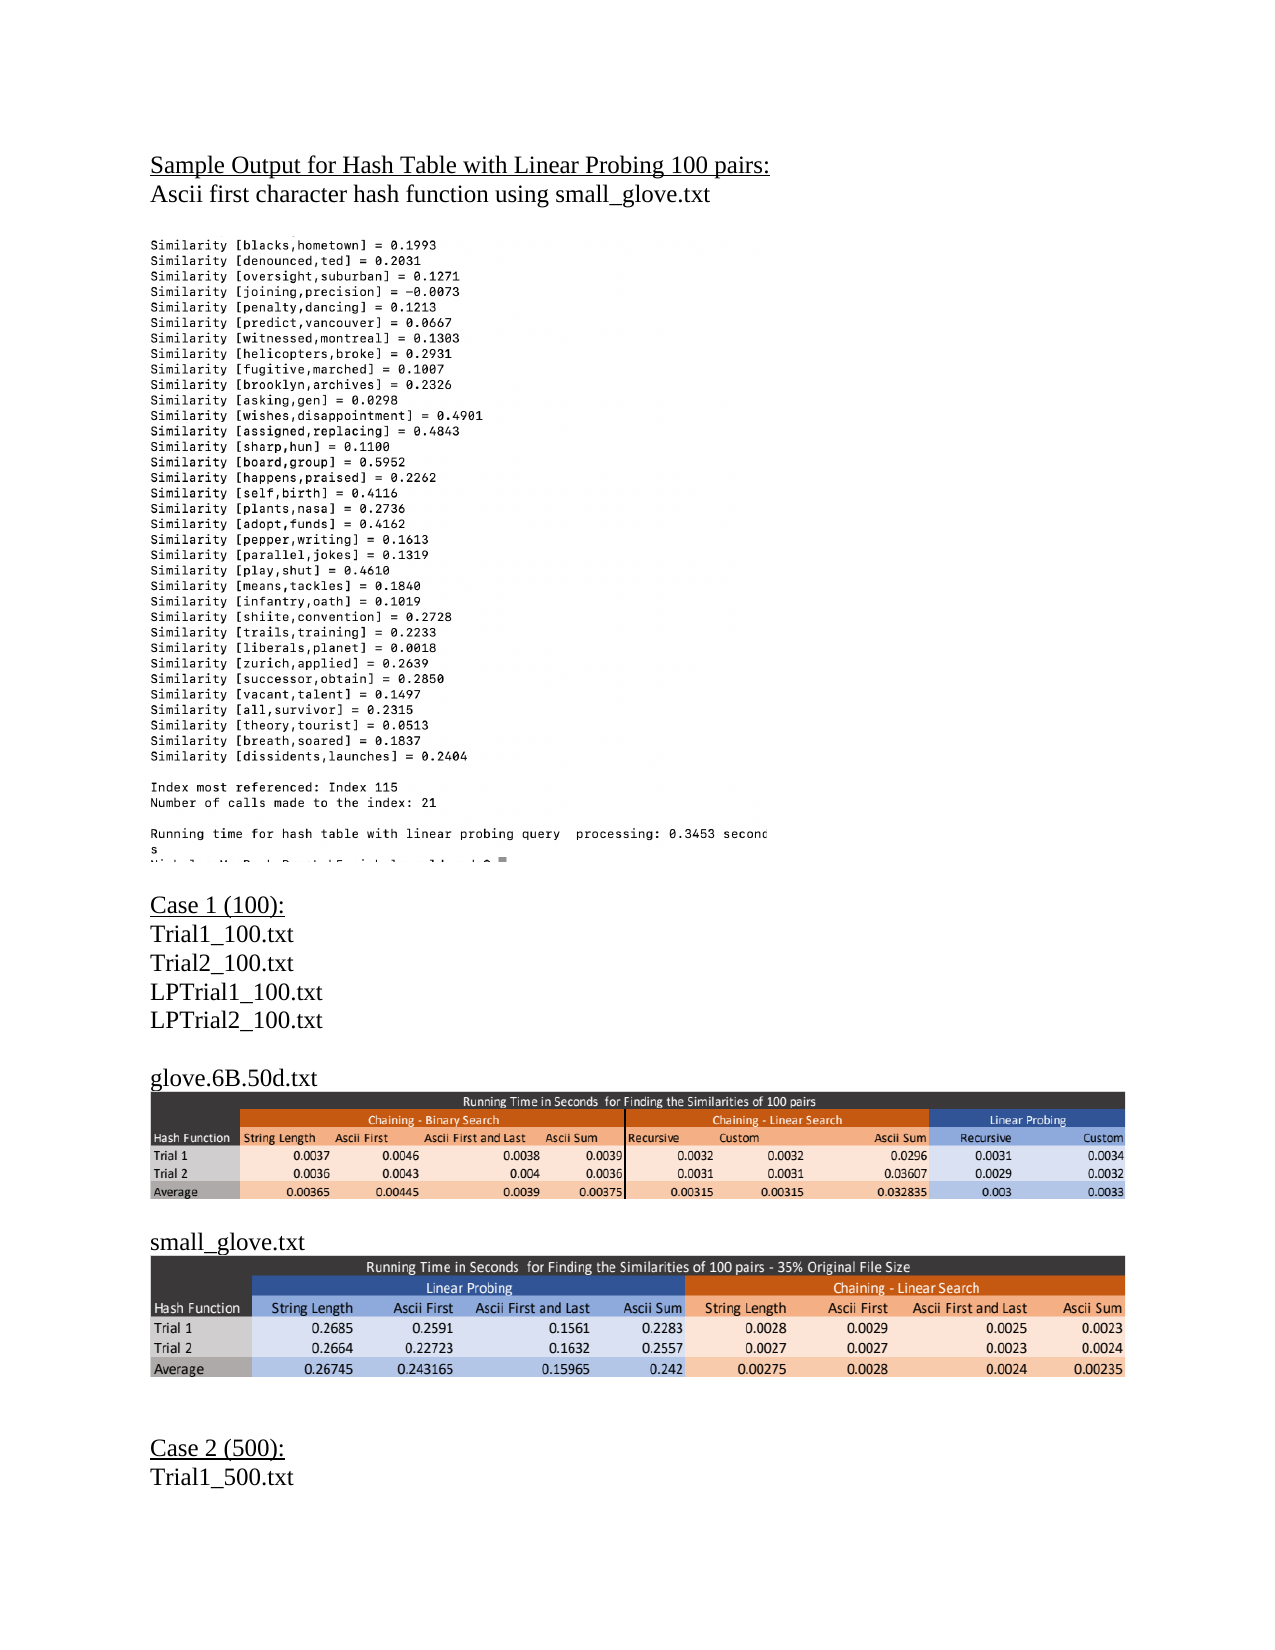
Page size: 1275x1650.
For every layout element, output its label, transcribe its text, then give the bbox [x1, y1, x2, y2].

picture [150, 236, 767, 862]
text glove.6B.50d.txt [150, 1063, 1125, 1091]
text LPTrial2_100.txt [150, 1006, 1125, 1034]
text Case 2 (500): [150, 1433, 1125, 1462]
text Trial2_100.txt [150, 948, 1125, 977]
text Trial1_100.txt [150, 919, 1125, 948]
text LPTrial1_100.txt [150, 977, 1125, 1006]
text Ascii first character hash function using small_glove.txt [150, 179, 1125, 207]
text small_glove.txt [150, 1227, 1125, 1255]
text Trial1_500.txt [150, 1462, 1125, 1491]
text Sample Output for Hash Table with Linear Probing 100 pairs: [150, 150, 1125, 179]
text Case 1 (100): [150, 891, 1125, 919]
